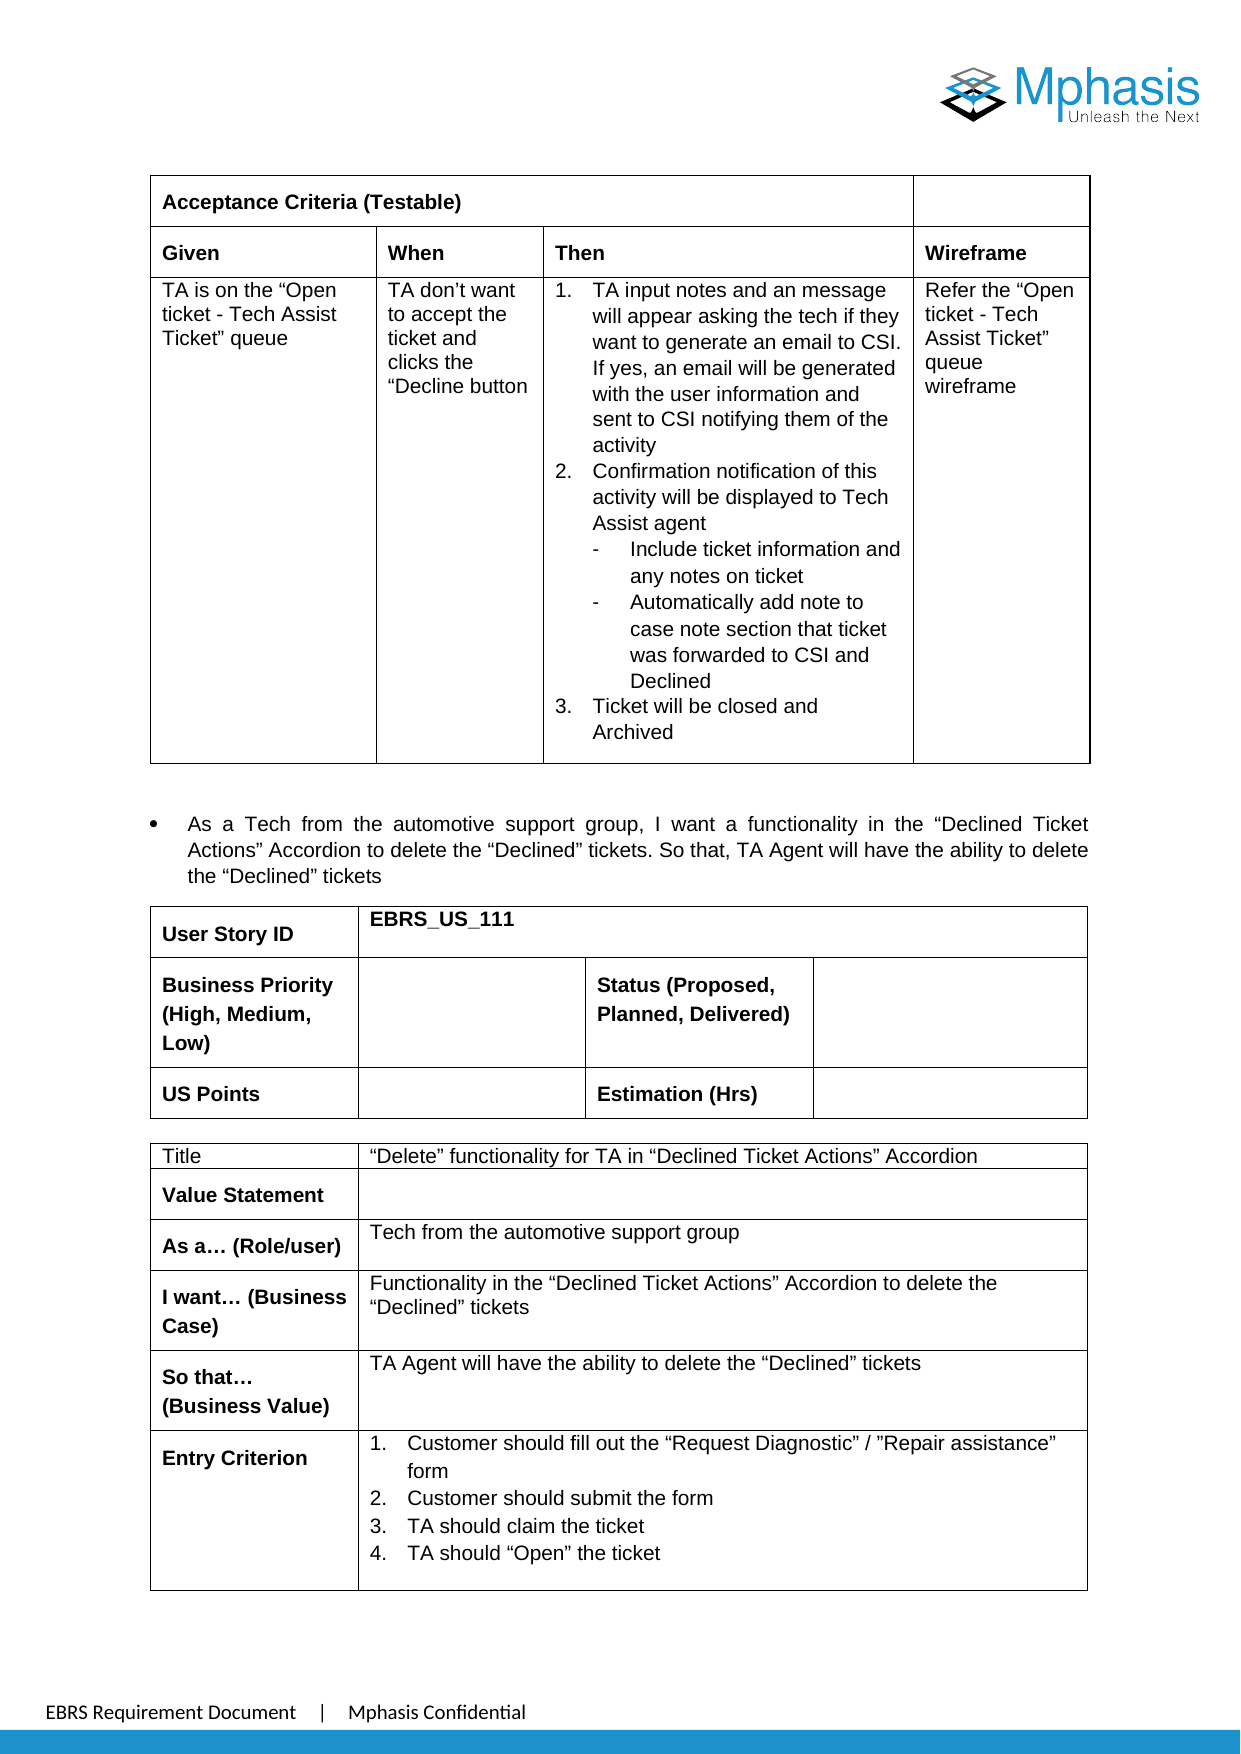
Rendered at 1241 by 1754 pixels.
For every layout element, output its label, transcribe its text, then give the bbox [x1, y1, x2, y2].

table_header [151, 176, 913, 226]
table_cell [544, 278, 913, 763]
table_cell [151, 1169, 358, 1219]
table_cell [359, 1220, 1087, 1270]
list As a Tech from the automotive support group, I want a functionality in the “Declined Ticket Actions” Accordion to delete the “Declined” tickets. So that, TA Agent will have the ability to delete the “Declined” tickets [150, 812, 1090, 888]
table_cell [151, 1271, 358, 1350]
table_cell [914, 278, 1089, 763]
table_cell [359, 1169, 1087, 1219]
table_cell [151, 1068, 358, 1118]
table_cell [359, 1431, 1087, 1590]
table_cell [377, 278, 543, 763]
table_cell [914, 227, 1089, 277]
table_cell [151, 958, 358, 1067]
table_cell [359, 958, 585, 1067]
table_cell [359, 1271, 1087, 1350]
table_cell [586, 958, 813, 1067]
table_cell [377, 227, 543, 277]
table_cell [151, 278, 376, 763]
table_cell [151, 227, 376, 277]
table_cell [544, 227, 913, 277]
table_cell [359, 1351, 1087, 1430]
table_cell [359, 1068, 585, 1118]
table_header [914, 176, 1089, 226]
picture [926, 51, 1213, 139]
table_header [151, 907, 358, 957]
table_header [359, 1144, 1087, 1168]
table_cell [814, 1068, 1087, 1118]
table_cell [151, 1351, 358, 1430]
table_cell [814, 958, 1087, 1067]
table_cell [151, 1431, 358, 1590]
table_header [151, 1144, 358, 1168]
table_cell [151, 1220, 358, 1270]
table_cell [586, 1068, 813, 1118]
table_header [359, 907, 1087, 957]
